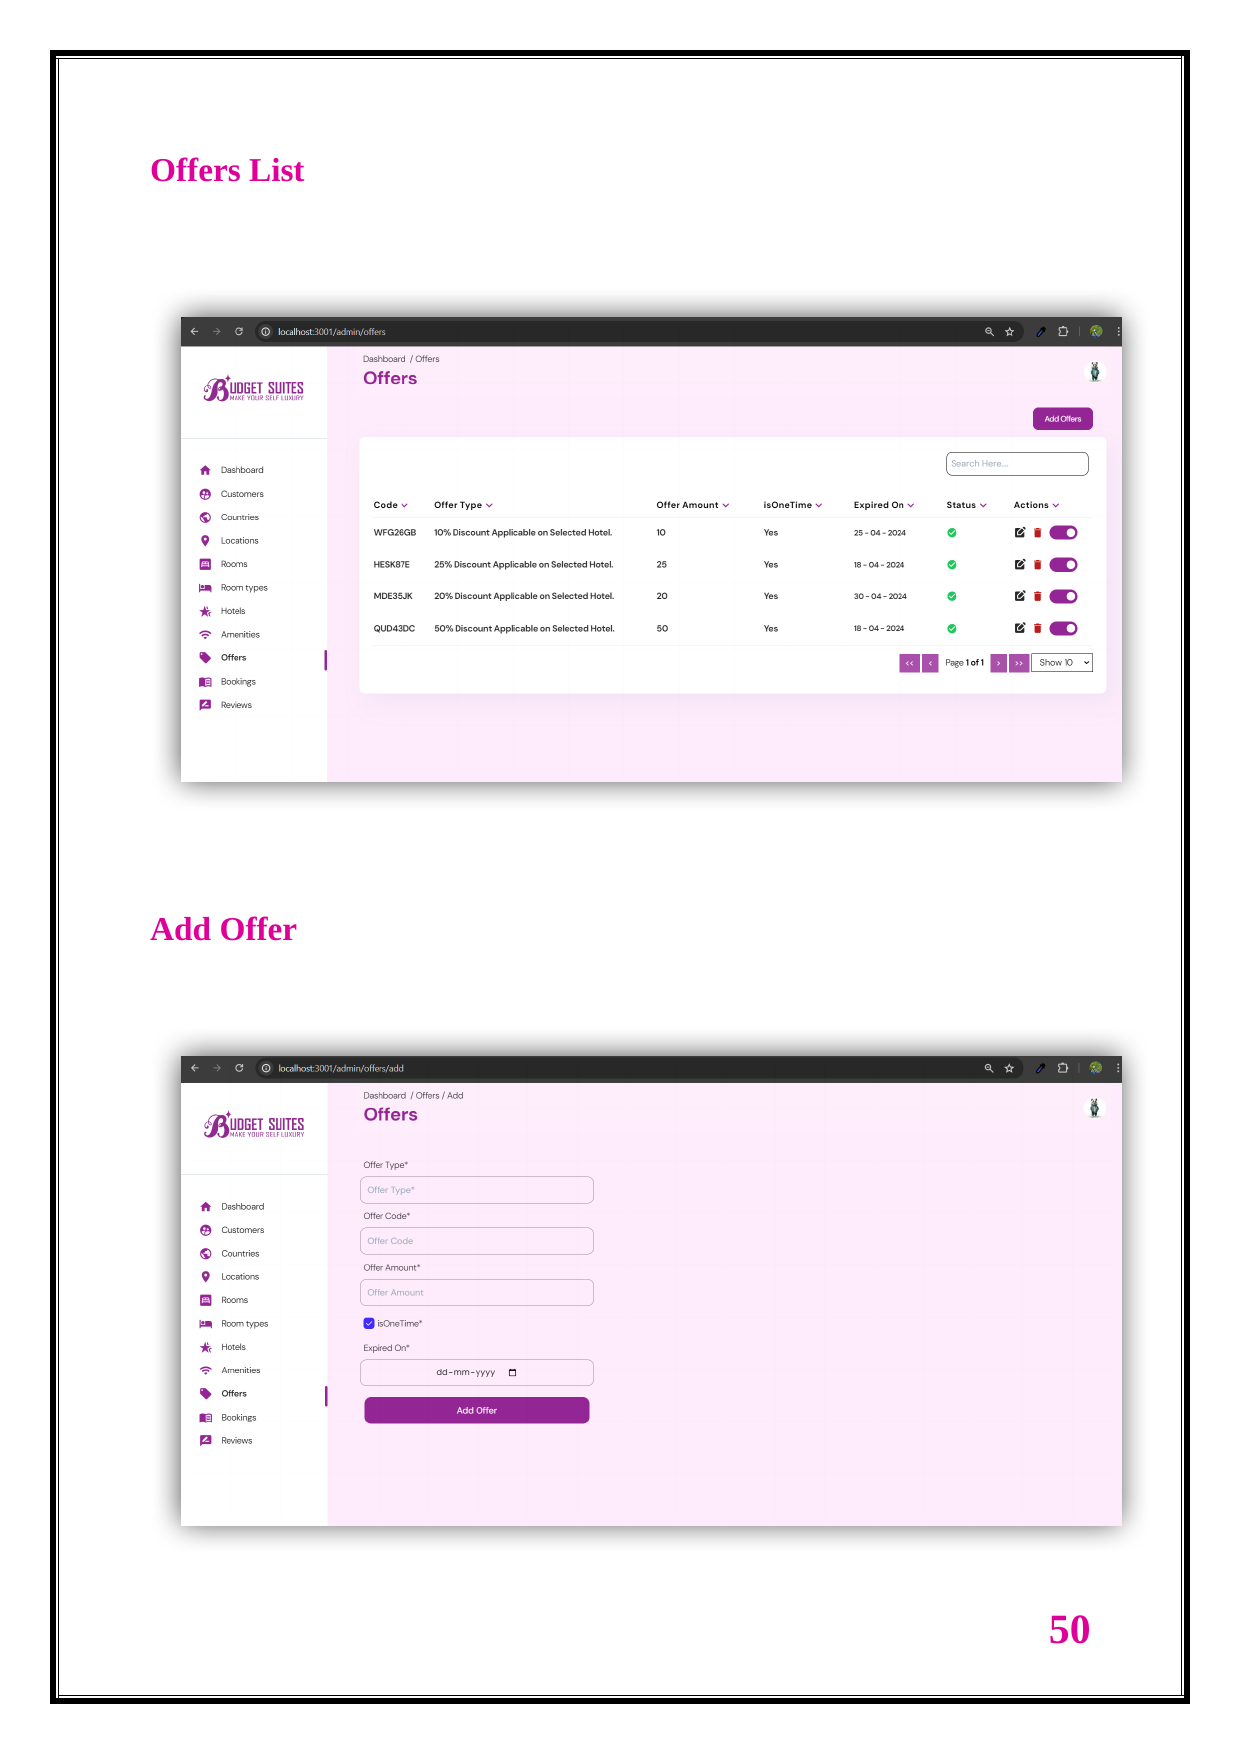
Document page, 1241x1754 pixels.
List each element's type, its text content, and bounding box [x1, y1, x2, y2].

picture [181, 317, 1122, 782]
text Add Offer [150, 909, 1090, 948]
picture [181, 1056, 1122, 1526]
text Offers List [150, 150, 1090, 188]
